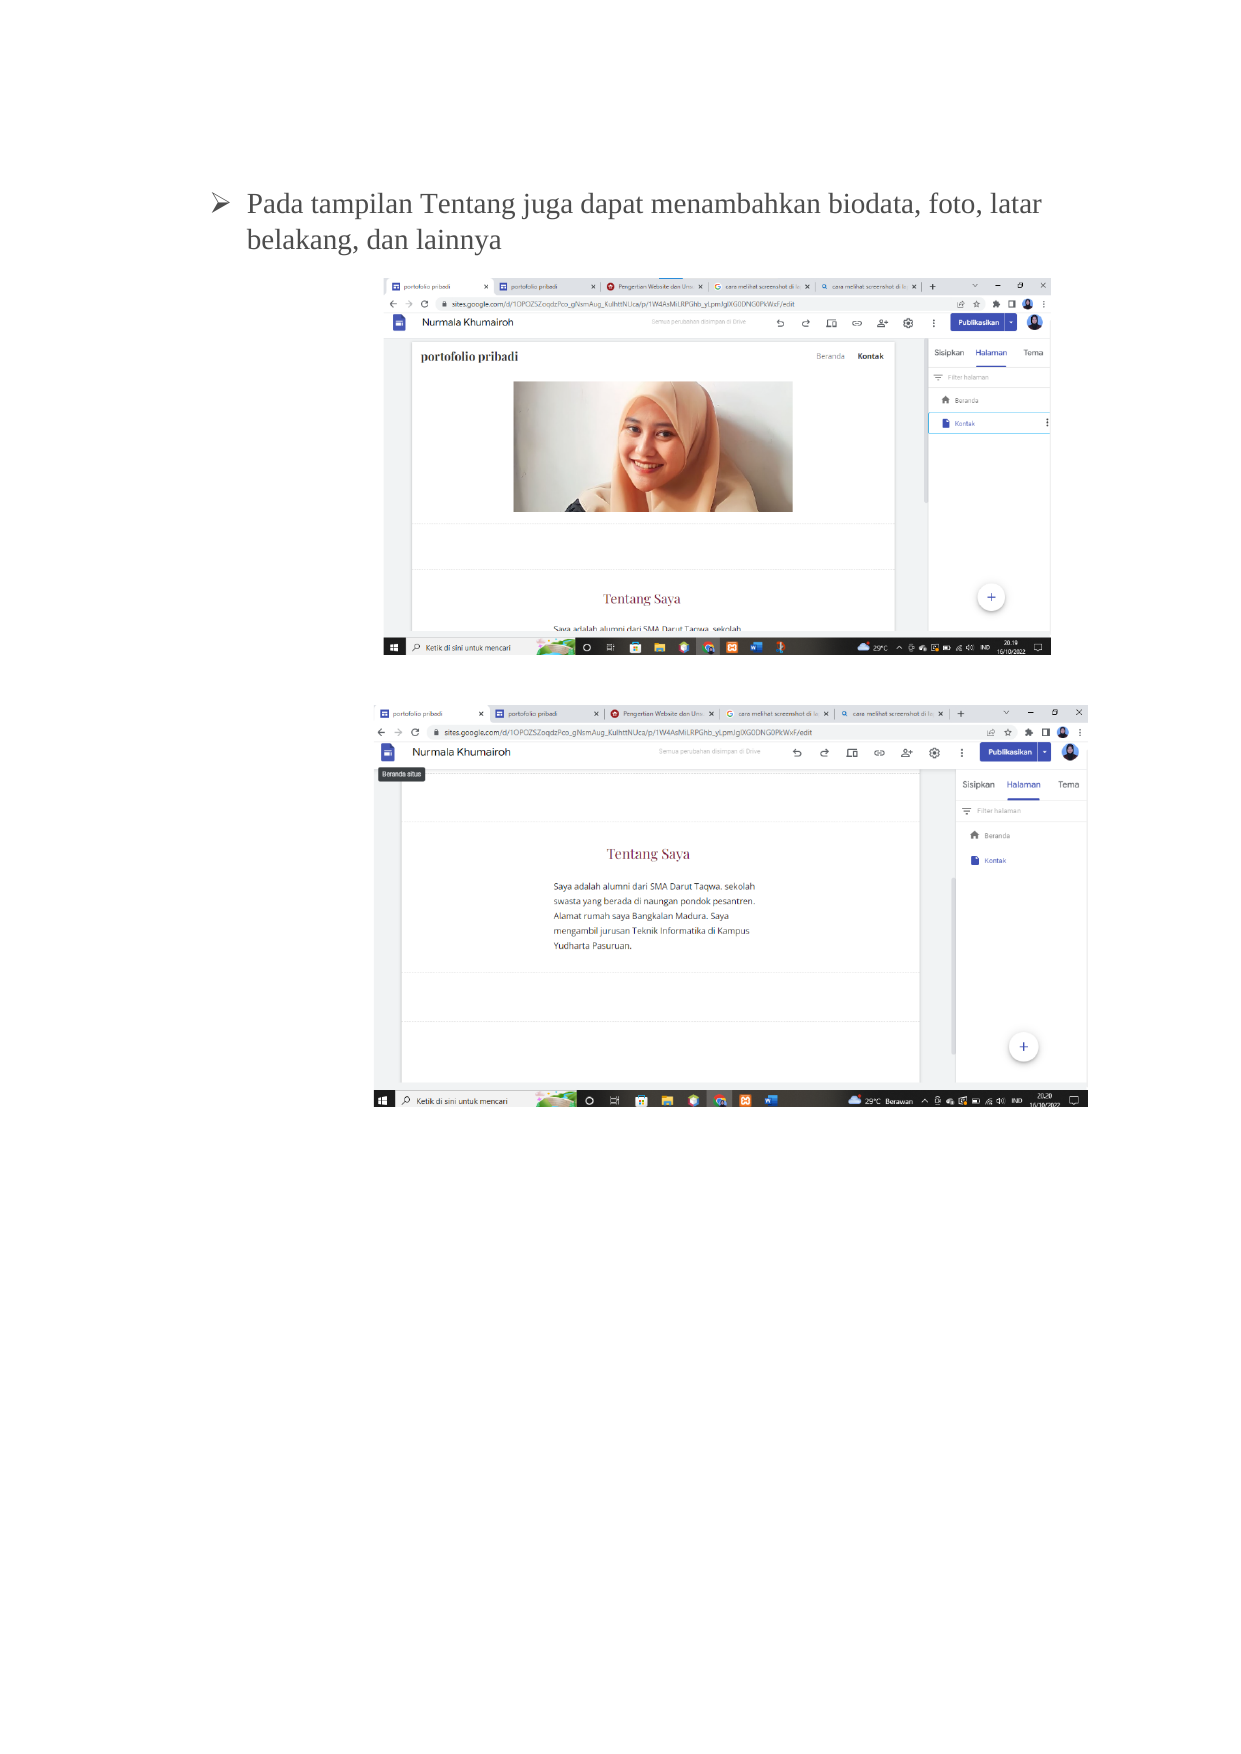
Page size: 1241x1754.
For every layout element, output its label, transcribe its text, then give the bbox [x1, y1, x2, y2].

picture [382, 278, 1050, 654]
list Pada tampilan Tentang juga dapat menambahkan biodata, foto, latar belakang, dan lainnya [209, 186, 1090, 256]
picture [372, 705, 1088, 1106]
